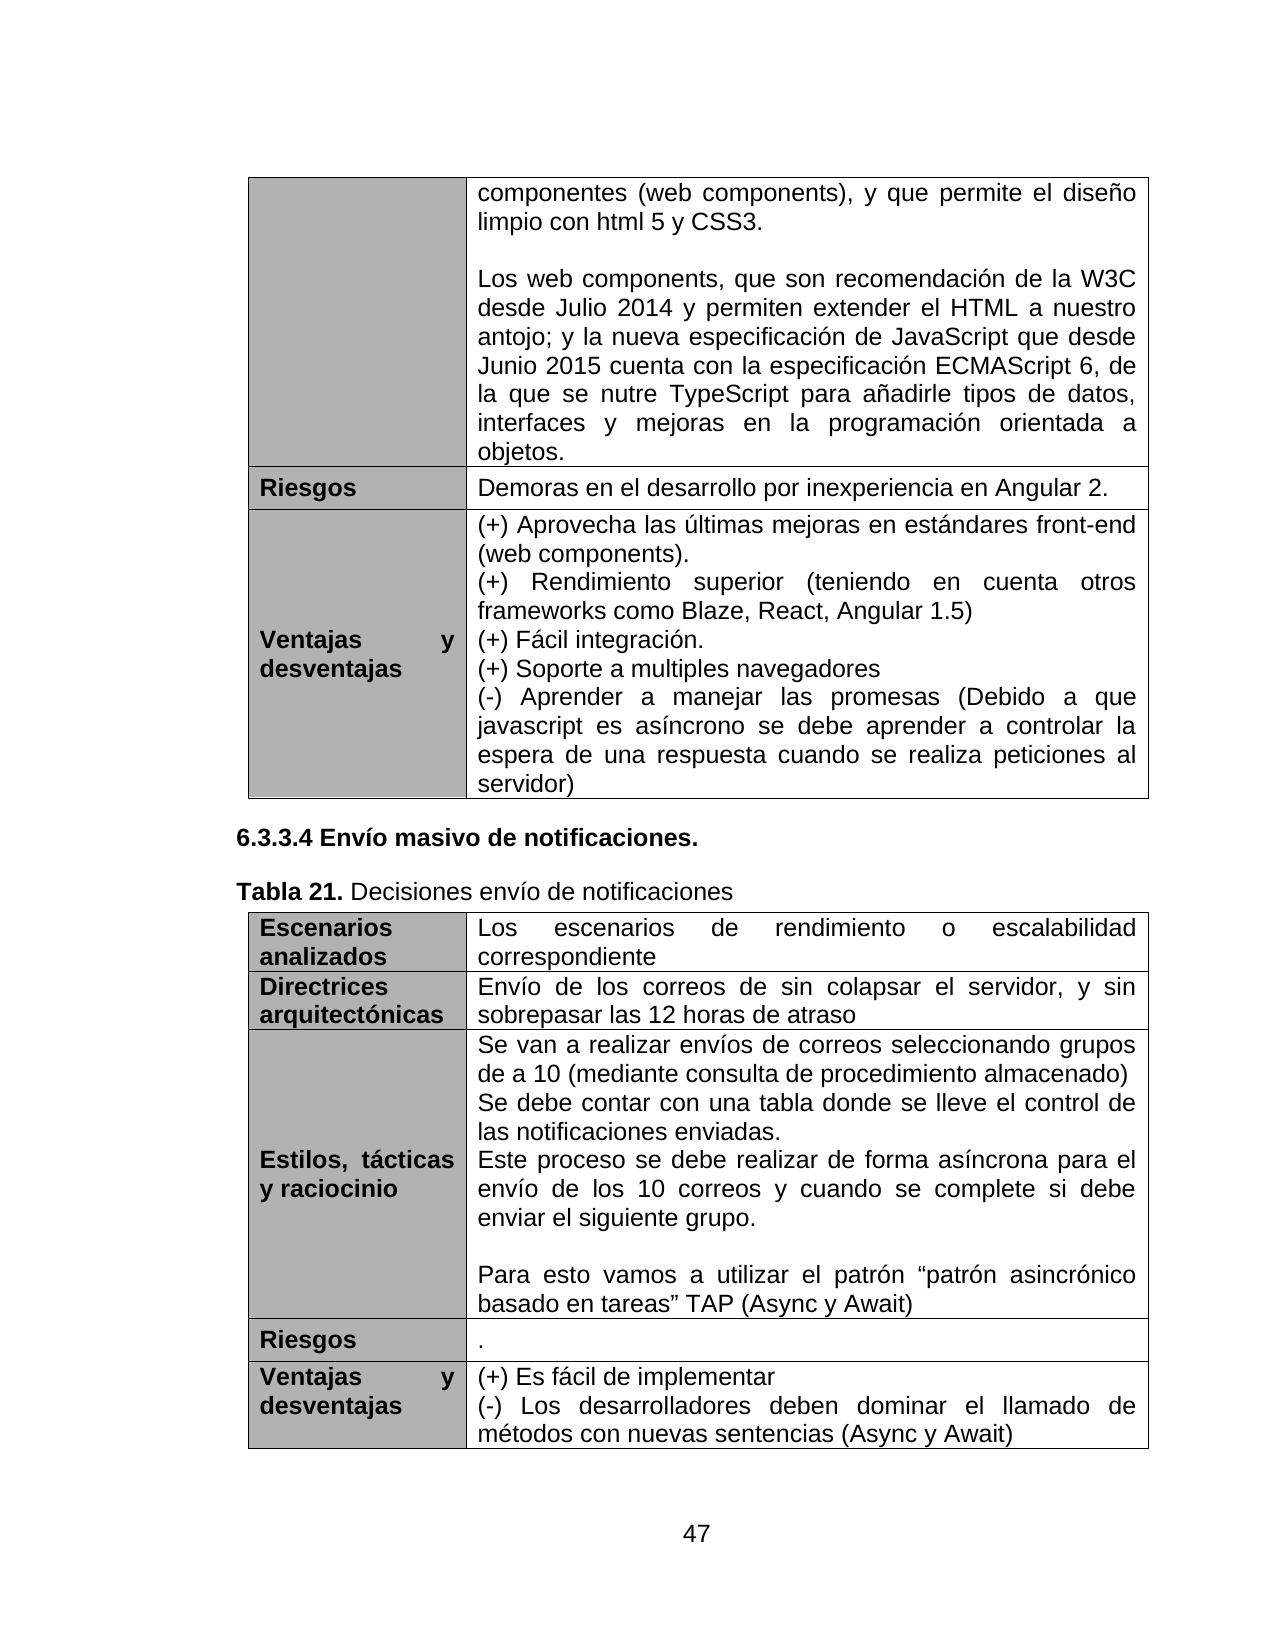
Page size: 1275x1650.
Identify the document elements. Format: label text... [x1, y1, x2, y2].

table_cell Riesgos [249, 1319, 466, 1361]
table_cell Demoras en el desarrollo por inexperiencia en Angular 2. [467, 467, 1148, 509]
table_cell Estilos, tácticas y raciocinio [249, 1030, 466, 1318]
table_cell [467, 178, 1148, 466]
table_header Los escenarios de rendimiento o escalabilidad correspondiente [467, 913, 1148, 971]
table_cell (+) Aprovecha las últimas mejoras en estándares front-end (web components). (+) Rendimiento superior (teniendo en cuenta otros frameworks como Blaze, React, Angular 1.5) (+) Fácil integración. (+) Soporte a multiples navegadores (-) Aprender a manejar las promesas (Debido a que javascript es asíncrono se debe aprender a controlar la espera de una respuesta cuando se realiza peticiones al servidor) [467, 510, 1148, 797]
table_cell Ventajas y desventajas [249, 510, 466, 797]
table_header Escenarios analizados [249, 913, 466, 971]
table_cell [249, 1362, 466, 1448]
table_cell Se van a realizar envíos de correos seleccionando grupos de a 10 (mediante consulta de procedimiento almacenado) Se debe contar con una tabla donde se lleve el control de las notificaciones enviadas. Este proceso se debe realizar de forma asíncrona para el envío de los 10 correos y cuando se complete si debe enviar el siguiente grupo. Para esto vamos a utilizar el patrón “patrón asincrónico basado en tareas” TAP (Async y Await) [467, 1030, 1148, 1318]
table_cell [467, 1362, 1148, 1448]
text Tabla 21. Decisiones envío de notificaciones [236, 877, 1157, 906]
table_cell Envío de los correos de sin colapsar el servidor, y sin sobrepasar las 12 horas de atraso [467, 972, 1148, 1029]
table_cell . [467, 1319, 1148, 1361]
text 6.3.3.4 Envío masivo de notificaciones. [236, 823, 1157, 852]
table_cell Riesgos [249, 467, 466, 509]
table_cell Directrices arquitectónicas [249, 972, 466, 1029]
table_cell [249, 178, 466, 466]
